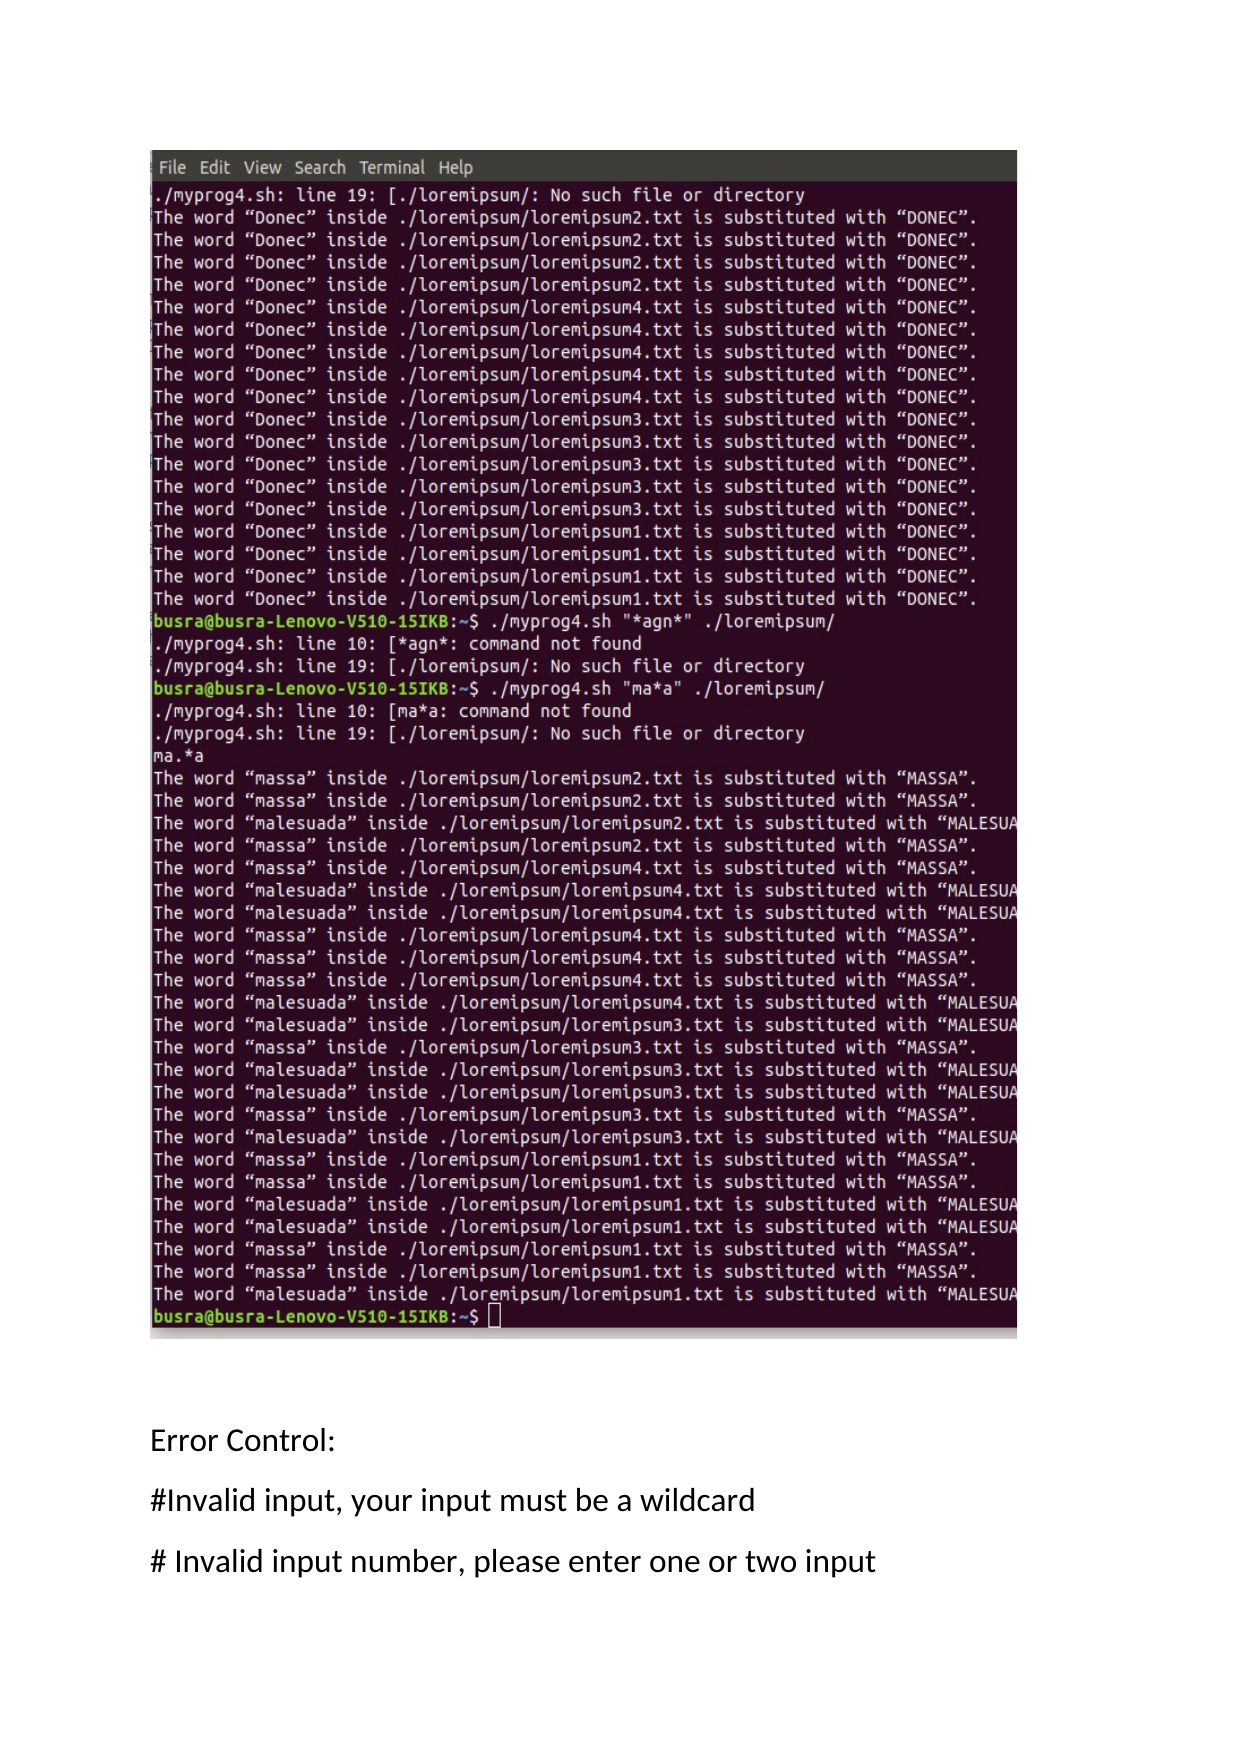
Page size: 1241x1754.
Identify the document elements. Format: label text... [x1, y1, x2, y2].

text #Invalid input, your input must be a wildcard [150, 1479, 1090, 1520]
text Error Control: [150, 1418, 1090, 1459]
text # Invalid input number, please enter one or two input [150, 1540, 1090, 1581]
picture [150, 150, 1018, 1339]
